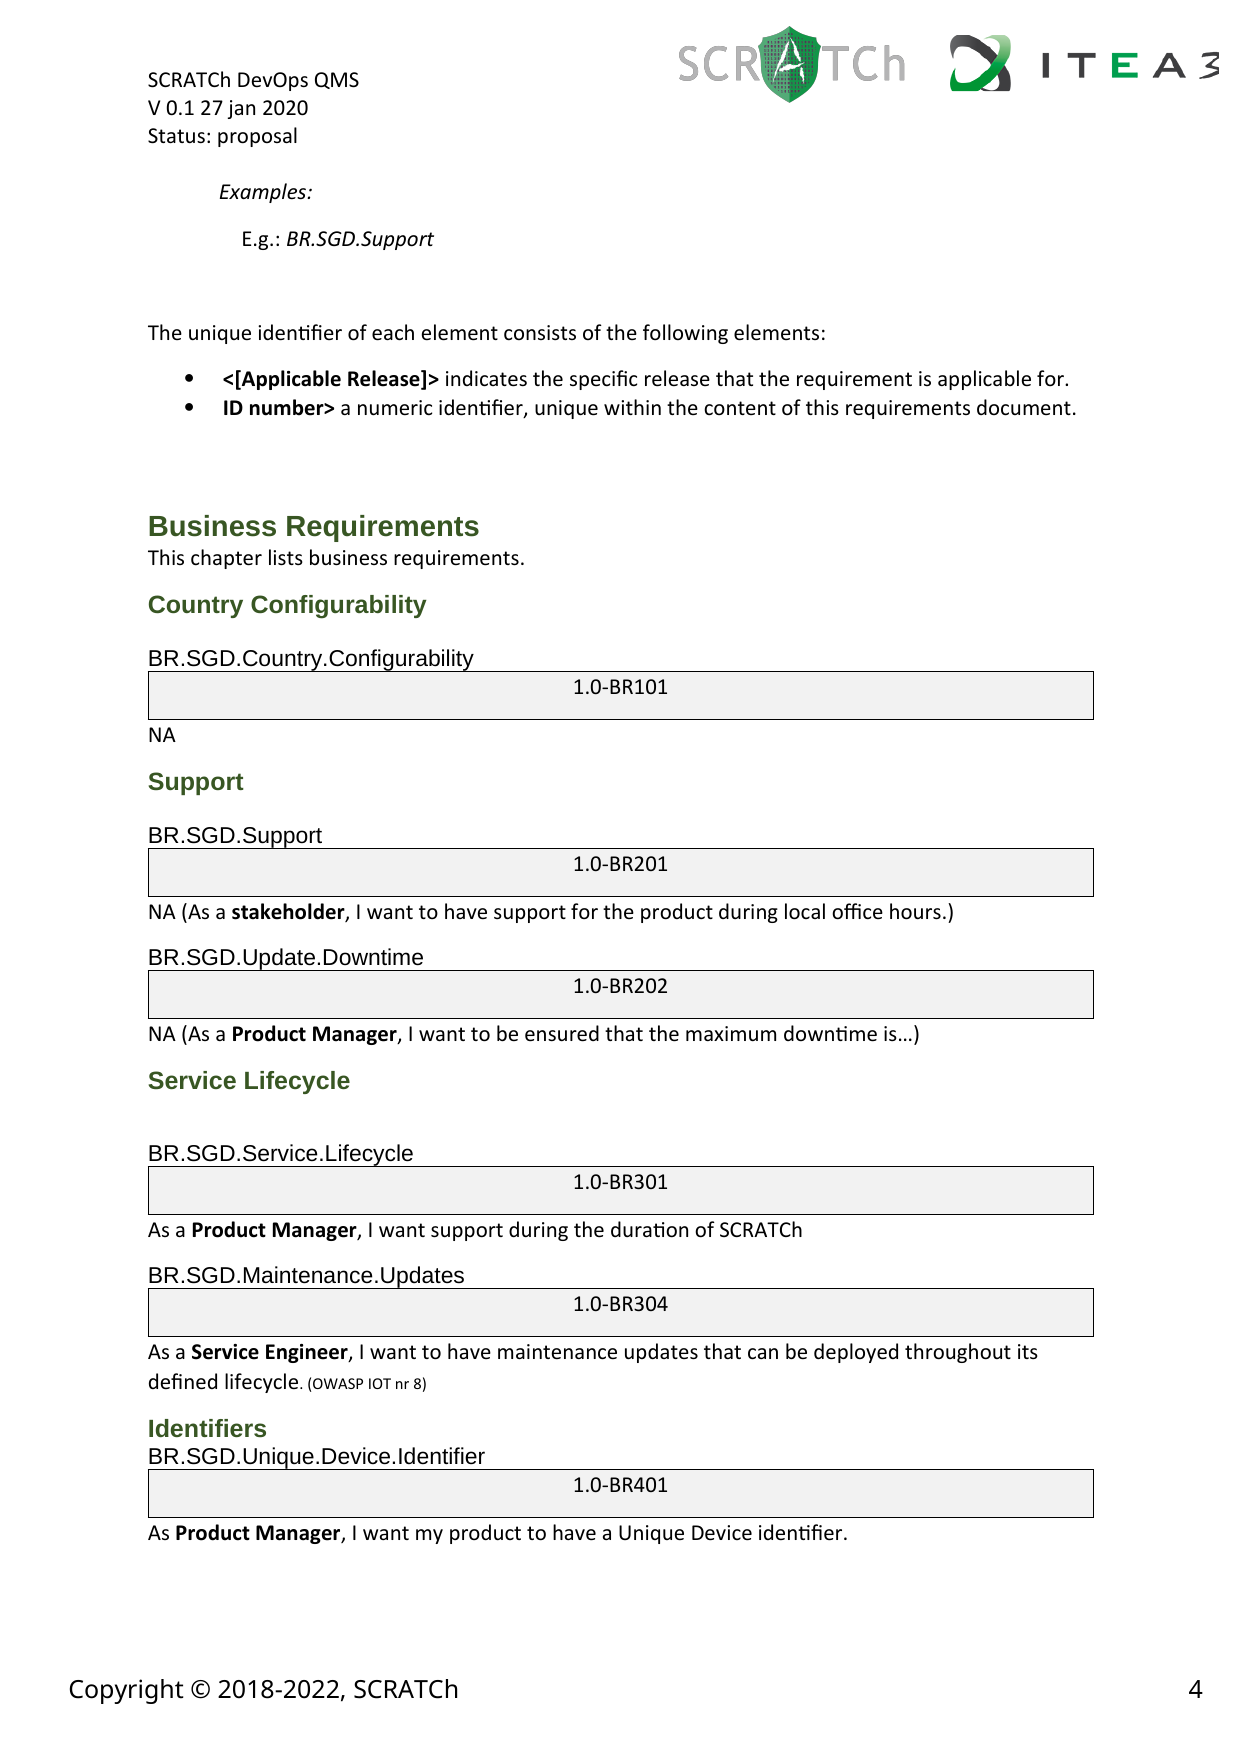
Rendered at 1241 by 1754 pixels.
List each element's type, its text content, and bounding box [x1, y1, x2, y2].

table_header 1.0-BR301 [149, 1167, 1093, 1214]
text This chapter lists business requirements. [148, 543, 1093, 571]
text Business Requirements [148, 509, 1093, 543]
text As Product Manager, I want my product to have a Unique Device identifier. [148, 1518, 1093, 1546]
text Service Lifecycle [148, 1066, 1093, 1095]
text BR.SGD.Country.Configurability [148, 645, 1093, 671]
text BR.SGD.Service.Lifecycle [148, 1140, 1093, 1166]
text NA (As a Product Manager, I want to be ensured that the maximum downtime is…) [148, 1019, 1093, 1047]
text E.g.: BR.SGD.Support [218, 224, 1093, 252]
list ID number> a numeric identifier, unique within the content of this requirements document. [185, 393, 1093, 421]
text BR.SGD.Maintenance.Updates [148, 1262, 1093, 1288]
table_header 1.0-BR304 [149, 1289, 1093, 1336]
text BR.SGD.Support [148, 822, 1093, 848]
table_header 1.0-BR201 [149, 849, 1093, 896]
table_header 1.0-BR202 [149, 971, 1093, 1018]
text As a Service Engineer, I want to have maintenance updates that can be deployed throughout its defined lifecycle. (OWASP IOT nr 8) [148, 1337, 1093, 1395]
table_header 1.0-BR101 [149, 672, 1093, 719]
picture [950, 35, 1219, 92]
text As a Product Manager, I want support during the duration of SCRATCh [148, 1215, 1093, 1243]
text Identifiers [148, 1414, 1093, 1443]
text Country Configurability [148, 589, 1093, 618]
text NA [148, 720, 1093, 748]
text NA (As a stakeholder, I want to have support for the product during local office hours.) [148, 897, 1093, 925]
text BR.SGD.Unique.Device.Identifier [148, 1443, 1093, 1469]
text The unique identifier of each element consists of the following elements: [148, 318, 1093, 346]
table_header 1.0-BR401 [149, 1470, 1093, 1517]
text Examples: [218, 177, 1093, 205]
picture [671, 21, 913, 106]
text BR.SGD.Update.Downtime [148, 944, 1093, 970]
text Support [148, 767, 1093, 796]
list <[Applicable Release]> indicates the specific release that the requirement is applicable for. [185, 364, 1093, 393]
